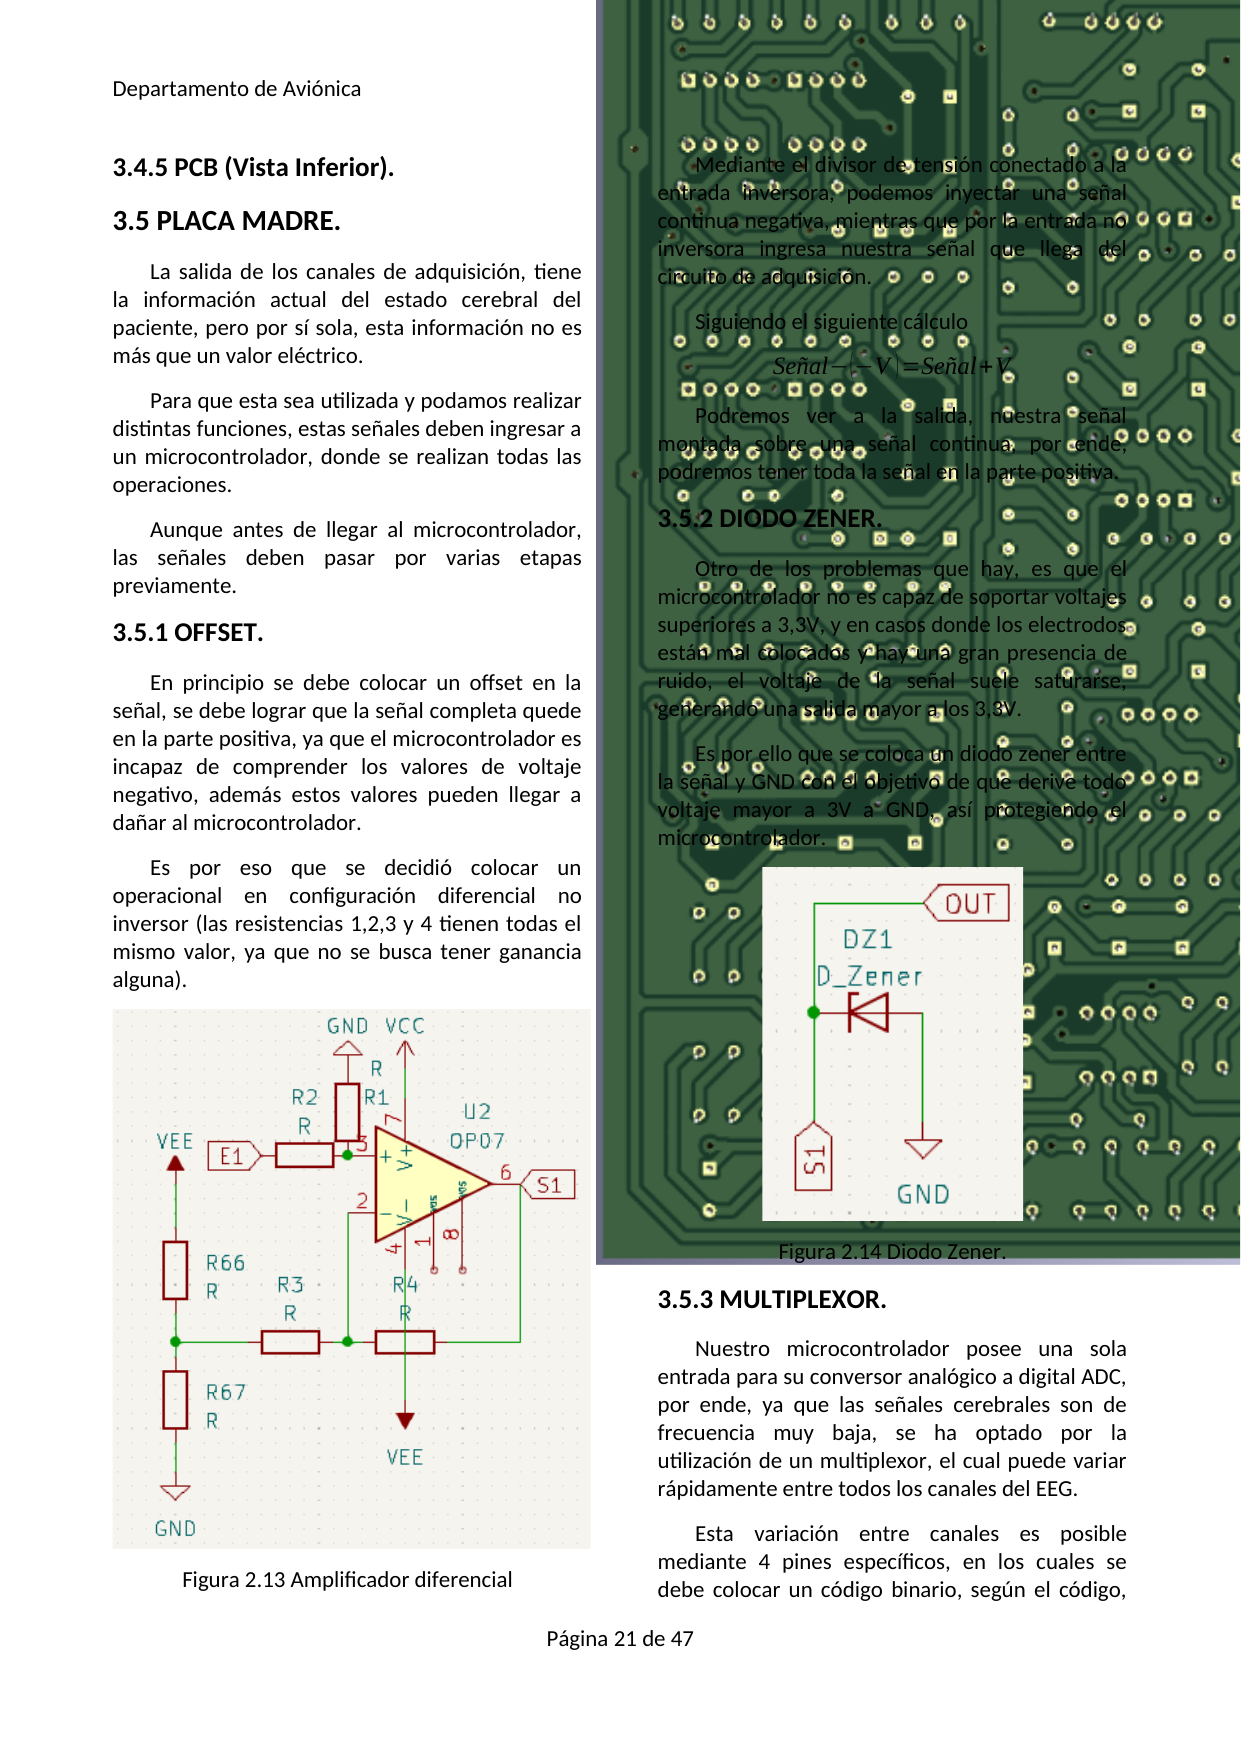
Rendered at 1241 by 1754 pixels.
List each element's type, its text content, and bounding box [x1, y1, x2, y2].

text Siguiendo el siguiente cálculo [657, 307, 1128, 335]
picture [596, 0, 1241, 1264]
text Es por eso que se decidió colocar un operacional en configuración diferencial no inversor (las resistencias 1,2,3 y 4 tienen todas el mismo valor, ya que no se busca tener ganancia alguna). [112, 853, 582, 993]
text Podremos ver a la salida, nuestra señal montada sobre una señal continua, por ende, podremos tener toda la señal en la parte positiva. [657, 401, 1128, 485]
text Figura 2.14 Diodo Zener. [657, 1237, 1128, 1265]
text Es por ello que se coloca un diodo zener entre la señal y GND con el objetivo de que derive todo voltaje mayor a 3V a GND, así protegiendo el microcontrolador. [657, 739, 1128, 851]
text Mediante el divisor de tensión conectado a la entrada inversora, podemos inyectar una señal continua negativa, mientras que por la entrada no inversora ingresa nuestra señal que llega del circuito de adquisición. [657, 150, 1128, 290]
text La salida de los canales de adquisición, tiene la información actual del estado cerebral del paciente, pero por sí sola, esta información no es más que un valor eléctrico. [112, 257, 582, 369]
subtitle 3.5.2 DIODO ZENER. [657, 502, 1128, 535]
text Nuestro microcontrolador posee una sola entrada para su conversor analógico a digital ADC, por ende, ya que las señales cerebrales son de frecuencia muy baja, se ha optado por la utilización de un multiplexor, el cual puede variar rápidamente entre todos los canales del EEG. [657, 1334, 1128, 1502]
text Otro de los problemas que hay, es que el microcontrolador no es capaz de soportar voltajes superiores a 3,3V, y en casos donde los electrodos están mal colocados y hay una gran presencia de ruido, el voltaje de la señal suele saturarse, generando una salida mayor a los 3,3V. [657, 554, 1128, 722]
picture [112, 1009, 591, 1549]
text En principio se debe colocar un offset en la señal, se debe lograr que la señal completa quede en la parte positiva, ya que el microcontrolador es incapaz de comprender los valores de voltaje negativo, además estos valores pueden llegar a dañar al microcontrolador. [112, 668, 582, 836]
subtitle 3.4.5 PCB (Vista Inferior). [112, 150, 582, 183]
subtitle 3.5 PLACA MADRE. [112, 202, 582, 238]
text Figura 2.13 Amplificador diferencial [112, 1565, 582, 1593]
subtitle 3.5.1 OFFSET. [112, 616, 582, 649]
subtitle 3.5.3 MULTIPLEXOR. [657, 1282, 1128, 1315]
text Aunque antes de llegar al microcontrolador, las señales deben pasar por varias etapas previamente. [112, 515, 582, 599]
text Para que esta sea utilizada y podamos realizar distintas funciones, estas señales deben ingresar a un microcontrolador, donde se realizan todas las operaciones. [112, 386, 582, 498]
